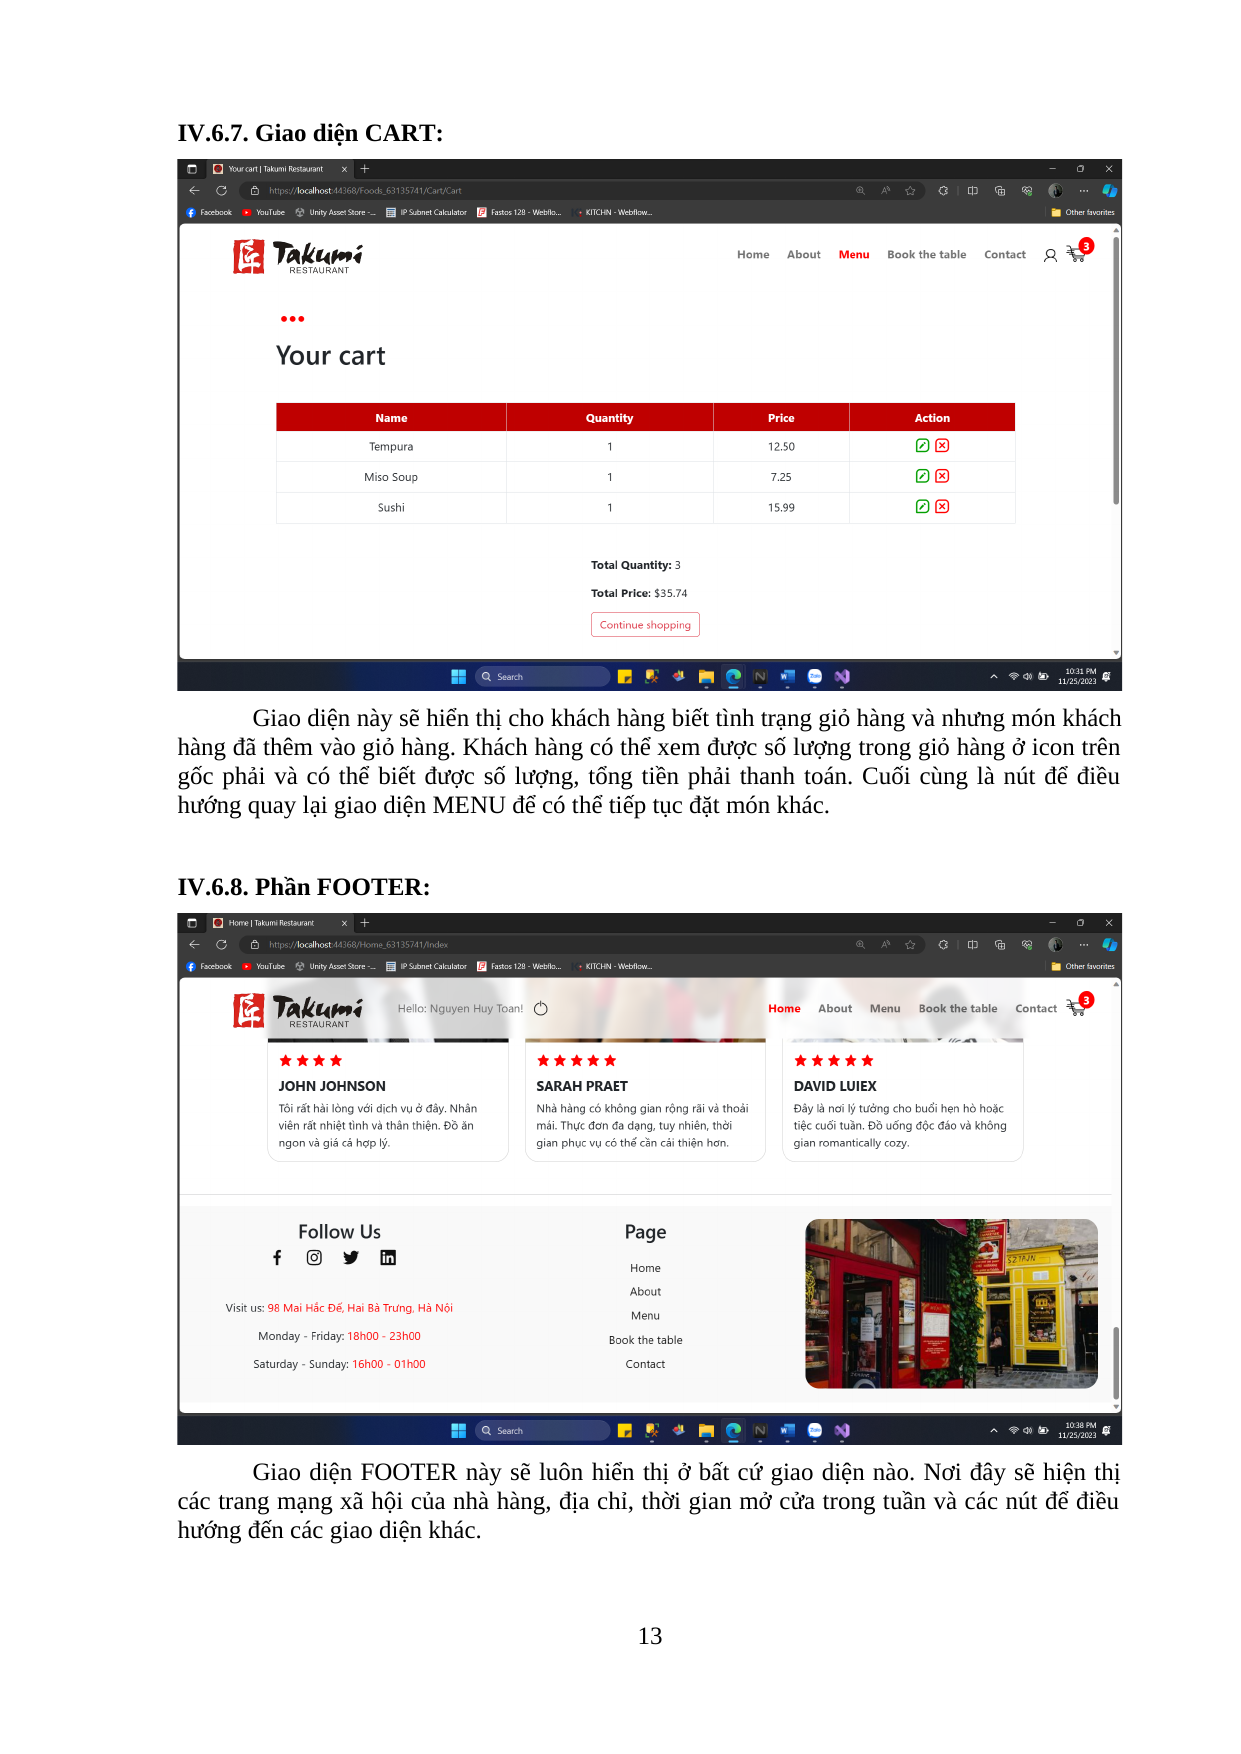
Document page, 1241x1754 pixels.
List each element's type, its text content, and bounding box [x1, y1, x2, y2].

text IV.6.8. Phần FOOTER: [177, 872, 1122, 901]
text IV.6.7. Giao diện CART: [177, 118, 1122, 147]
picture [177, 913, 1123, 1445]
text Giao diện FOOTER này sẽ luôn hiển thị ở bất cứ giao diện nào. Nơi đây sẽ hiện thị các trang mạng xã hội của nhà hàng, địa chỉ, thời gian mở cửa trong tuần và các nút để điều hướng đến các giao diện khác. [177, 1457, 1122, 1544]
picture [177, 159, 1123, 691]
text Giao diện này sẽ hiển thị cho khách hàng biết tình trạng giỏ hàng và nhưng món khách hàng đã thêm vào giỏ hàng. Khách hàng có thể xem được số lượng trong giỏ hàng ở icon trên gốc phải và có thể biết được số lượng, tổng tiền phải thanh toán. Cuối cùng là nút để điều hướng quay lại giao diện MENU để có thể tiếp tục đặt món khác. [177, 703, 1122, 818]
